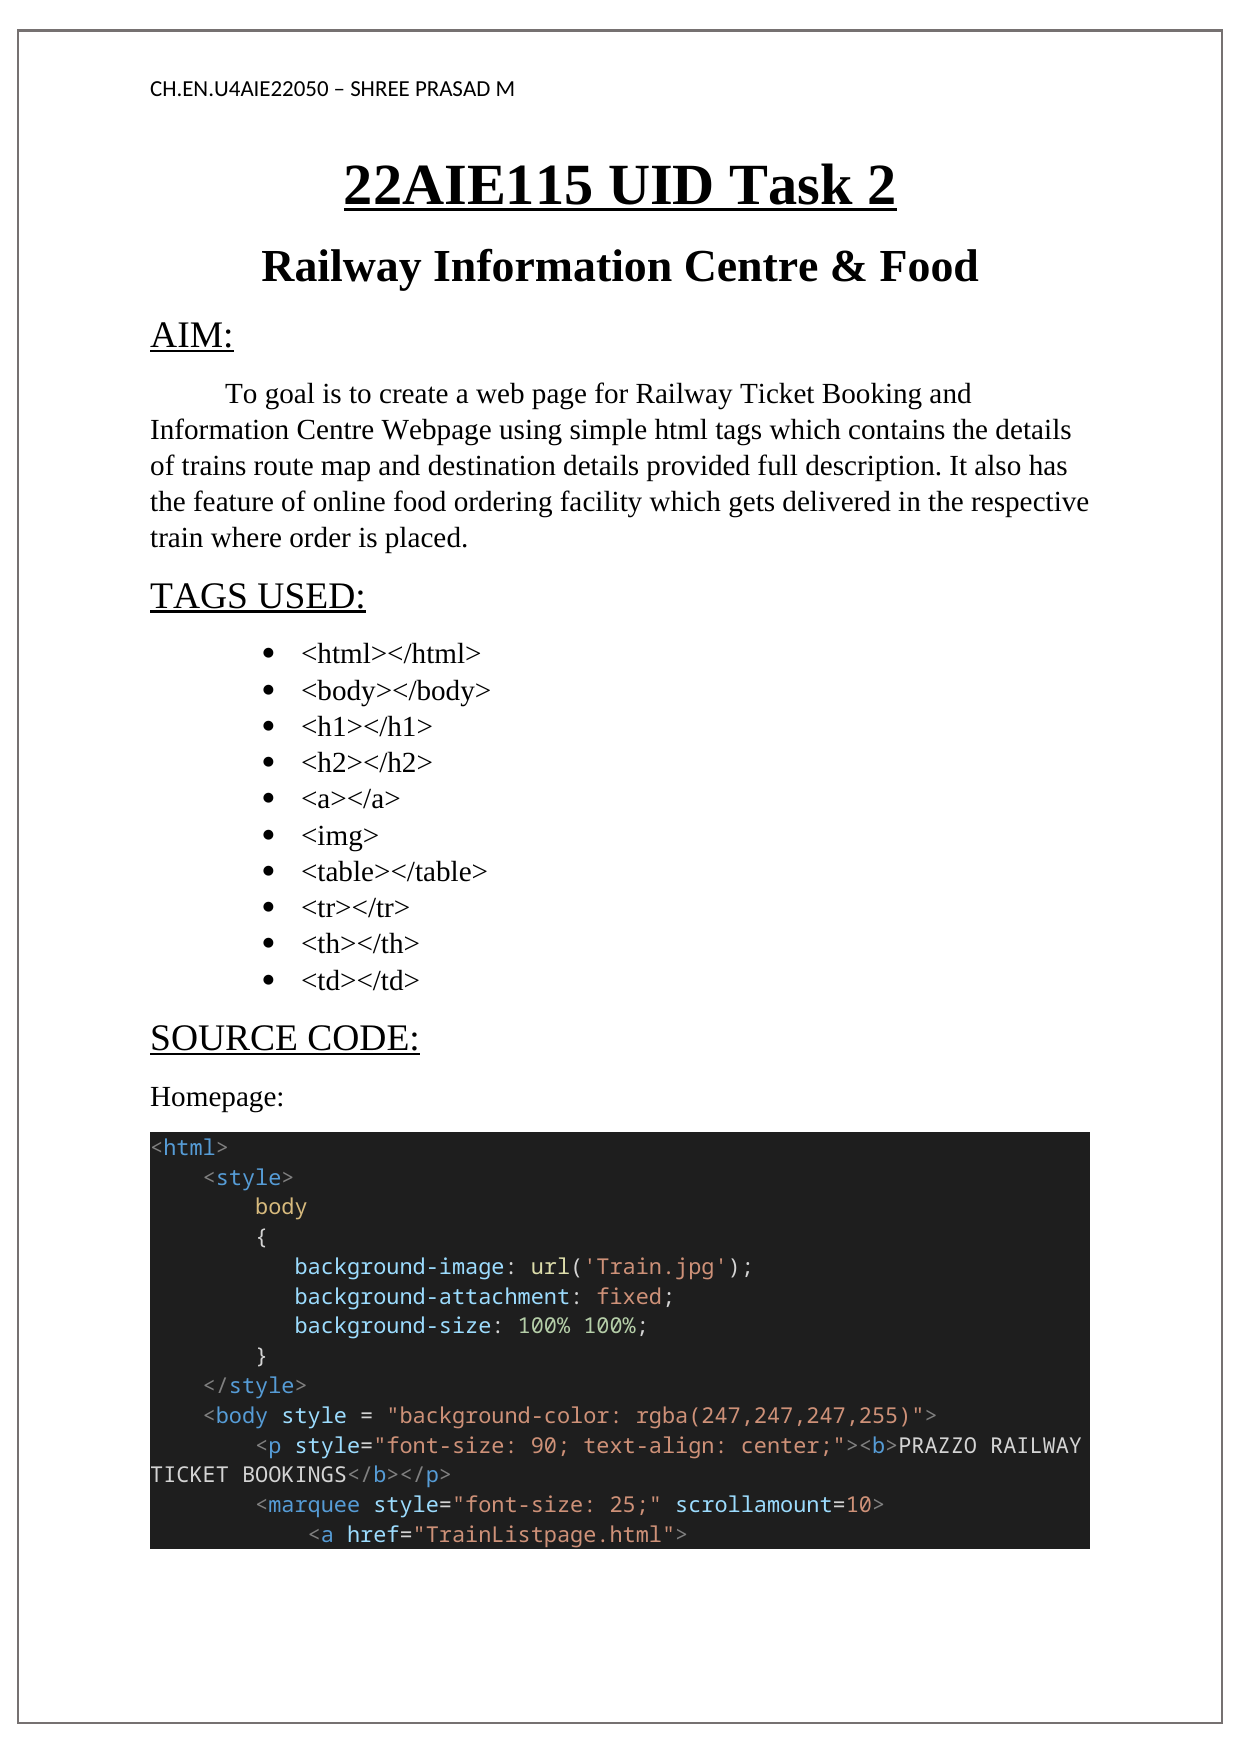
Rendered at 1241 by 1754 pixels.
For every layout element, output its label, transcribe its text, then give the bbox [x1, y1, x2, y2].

list <img> [263, 818, 1090, 851]
text TAGS USED: [150, 573, 1090, 616]
list <tr></tr> [263, 890, 1090, 924]
text <body style = "background-color: rgba(247,247,247,255)"> [150, 1400, 1090, 1429]
text <marquee style="font-size: 25;" scrollamount=10> [150, 1489, 1090, 1519]
text To goal is to create a web page for Railway Ticket Booking and Information Centre Webpage using simple html tags which contains the details of trains route map and destination details provided full description. It also has the feature of online food ordering facility which gets delivered in the respective train where order is placed. [150, 376, 1090, 554]
text Railway Information Centre & Food [150, 239, 1090, 292]
text Homepage: [150, 1079, 1090, 1112]
text </style> [150, 1370, 1090, 1400]
list <table></table> [263, 854, 1090, 888]
text AIM: [150, 313, 1090, 356]
list <html></html> [263, 636, 1090, 670]
text background-attachment: fixed; [150, 1281, 1090, 1310]
list <h2></h2> [263, 745, 1090, 779]
list <h1></h1> [263, 709, 1090, 743]
text SOURCE CODE: [150, 1016, 1090, 1059]
text background-size: 100% 100%; [150, 1310, 1090, 1340]
list <td></td> [263, 963, 1090, 996]
text { [150, 1221, 1090, 1251]
text <html> [150, 1132, 1090, 1161]
text background-image: url('Train.jpg'); [150, 1251, 1090, 1281]
text } [150, 1340, 1090, 1370]
text 22AIE115 UID Task 2 [150, 150, 1090, 217]
text <p style="font-size: 90; text-align: center;"><b>PRAZZO RAILWAY TICKET BOOKINGS</b></p> [150, 1429, 1090, 1489]
list <th></th> [263, 926, 1090, 960]
list <a></a> [263, 781, 1090, 815]
text <style> [150, 1161, 1090, 1191]
list <body></body> [263, 673, 1090, 706]
text <a href="TrainListpage.html"> [150, 1519, 1090, 1549]
text body [150, 1191, 1090, 1221]
